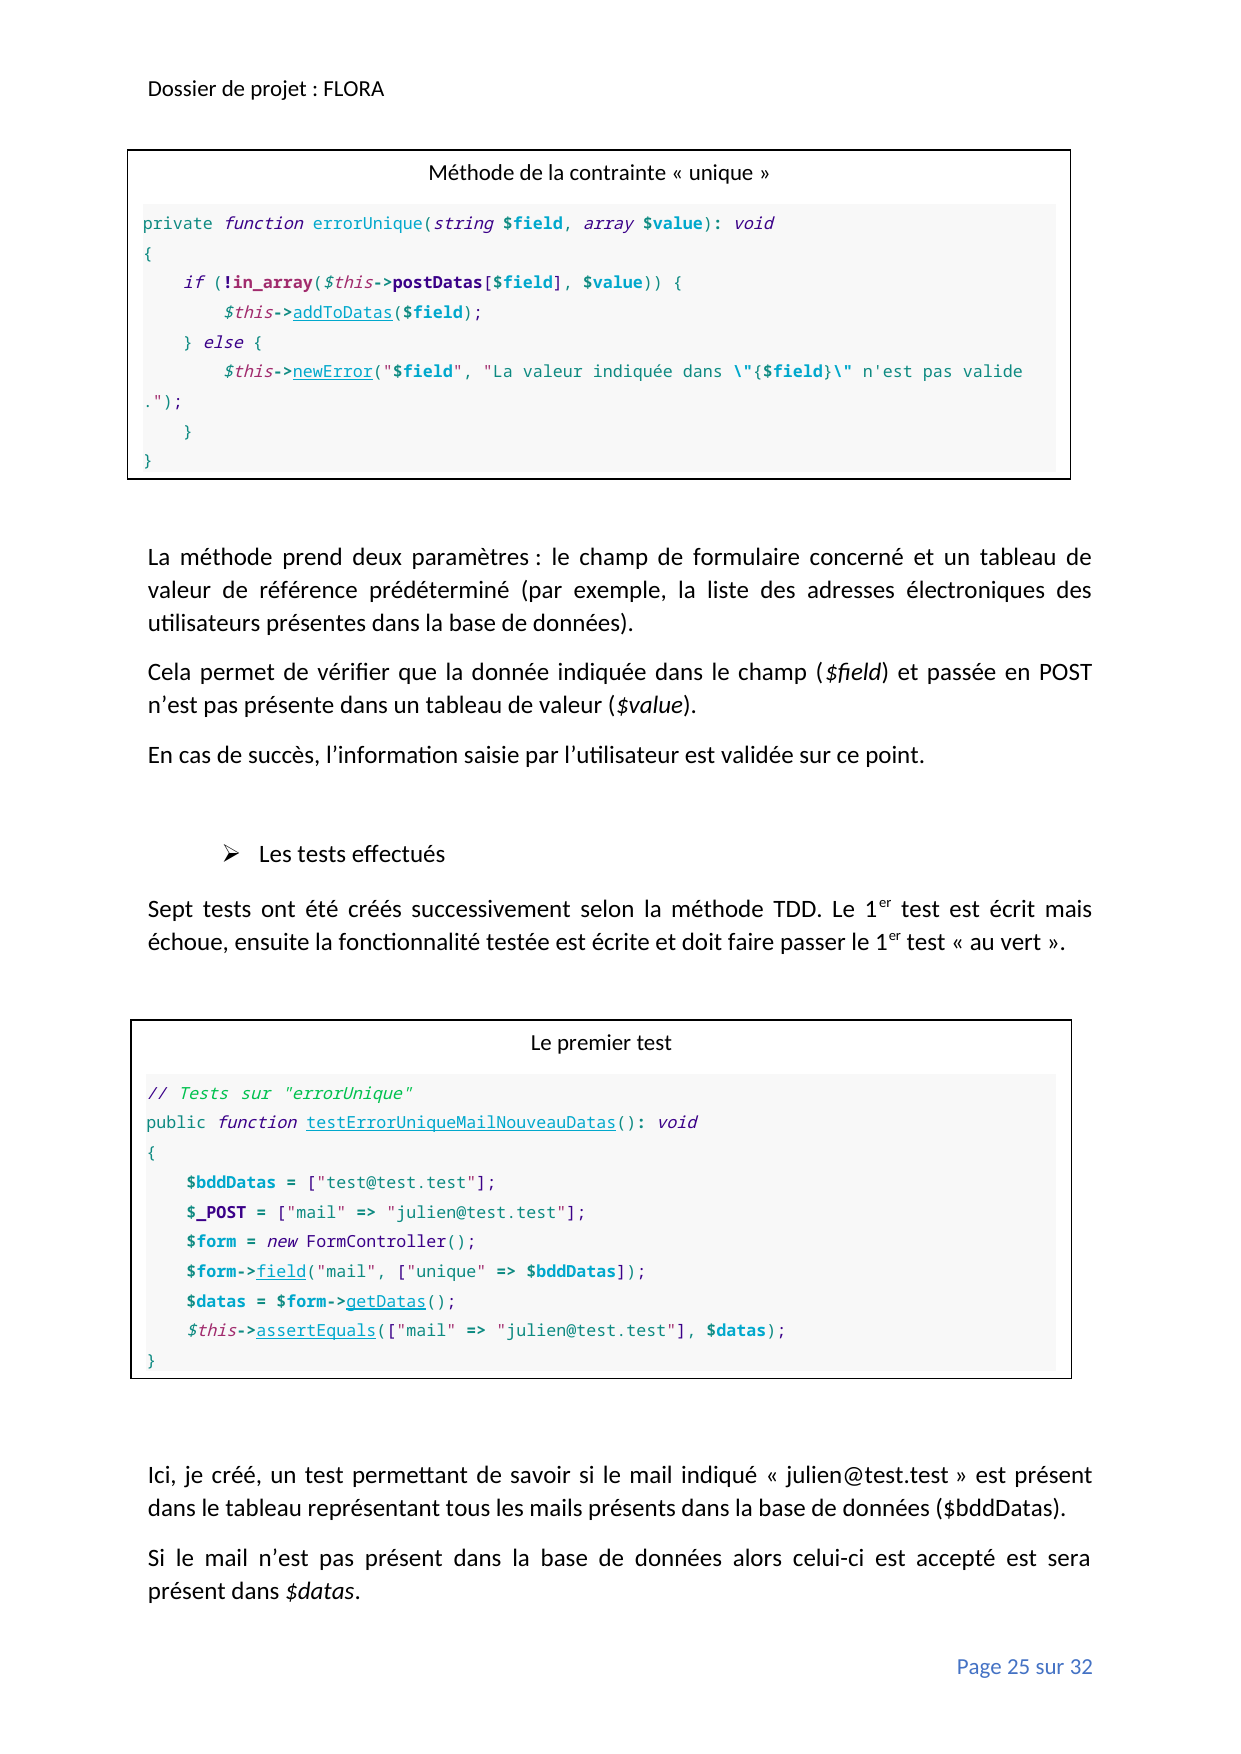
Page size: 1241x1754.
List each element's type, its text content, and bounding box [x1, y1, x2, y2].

text En cas de succès, l’information saisie par l’utilisateur est validée sur ce point. [148, 739, 1093, 769]
text Sept tests ont été créés successivement selon la méthode TDD. Le 1er test est écrit mais échoue, ensuite la fonctionnalité testée est écrite et doit faire passer le 1er test « au vert ». [148, 893, 1093, 957]
text Ici, je créé, un test permettant de savoir si le mail indiqué « julien@test.test » est présent dans le tableau représentant tous les mails présents dans la base de données ($bddDatas). [148, 1459, 1093, 1523]
subtitle Les tests effectués [221, 838, 1093, 868]
text La méthode prend deux paramètres : le champ de formulaire concerné et un tableau de valeur de référence prédéterminé (par exemple, la liste des adresses électroniques des utilisateurs présentes dans la base de données). [148, 541, 1093, 637]
text Cela permet de vérifier que la donnée indiquée dans le champ ($field) et passée en POST n’est pas présente dans un tableau de valeur ($value). [148, 656, 1093, 720]
text Si le mail n’est pas présent dans la base de données alors celui-ci est accepté est sera présent dans $datas. [148, 1542, 1093, 1606]
